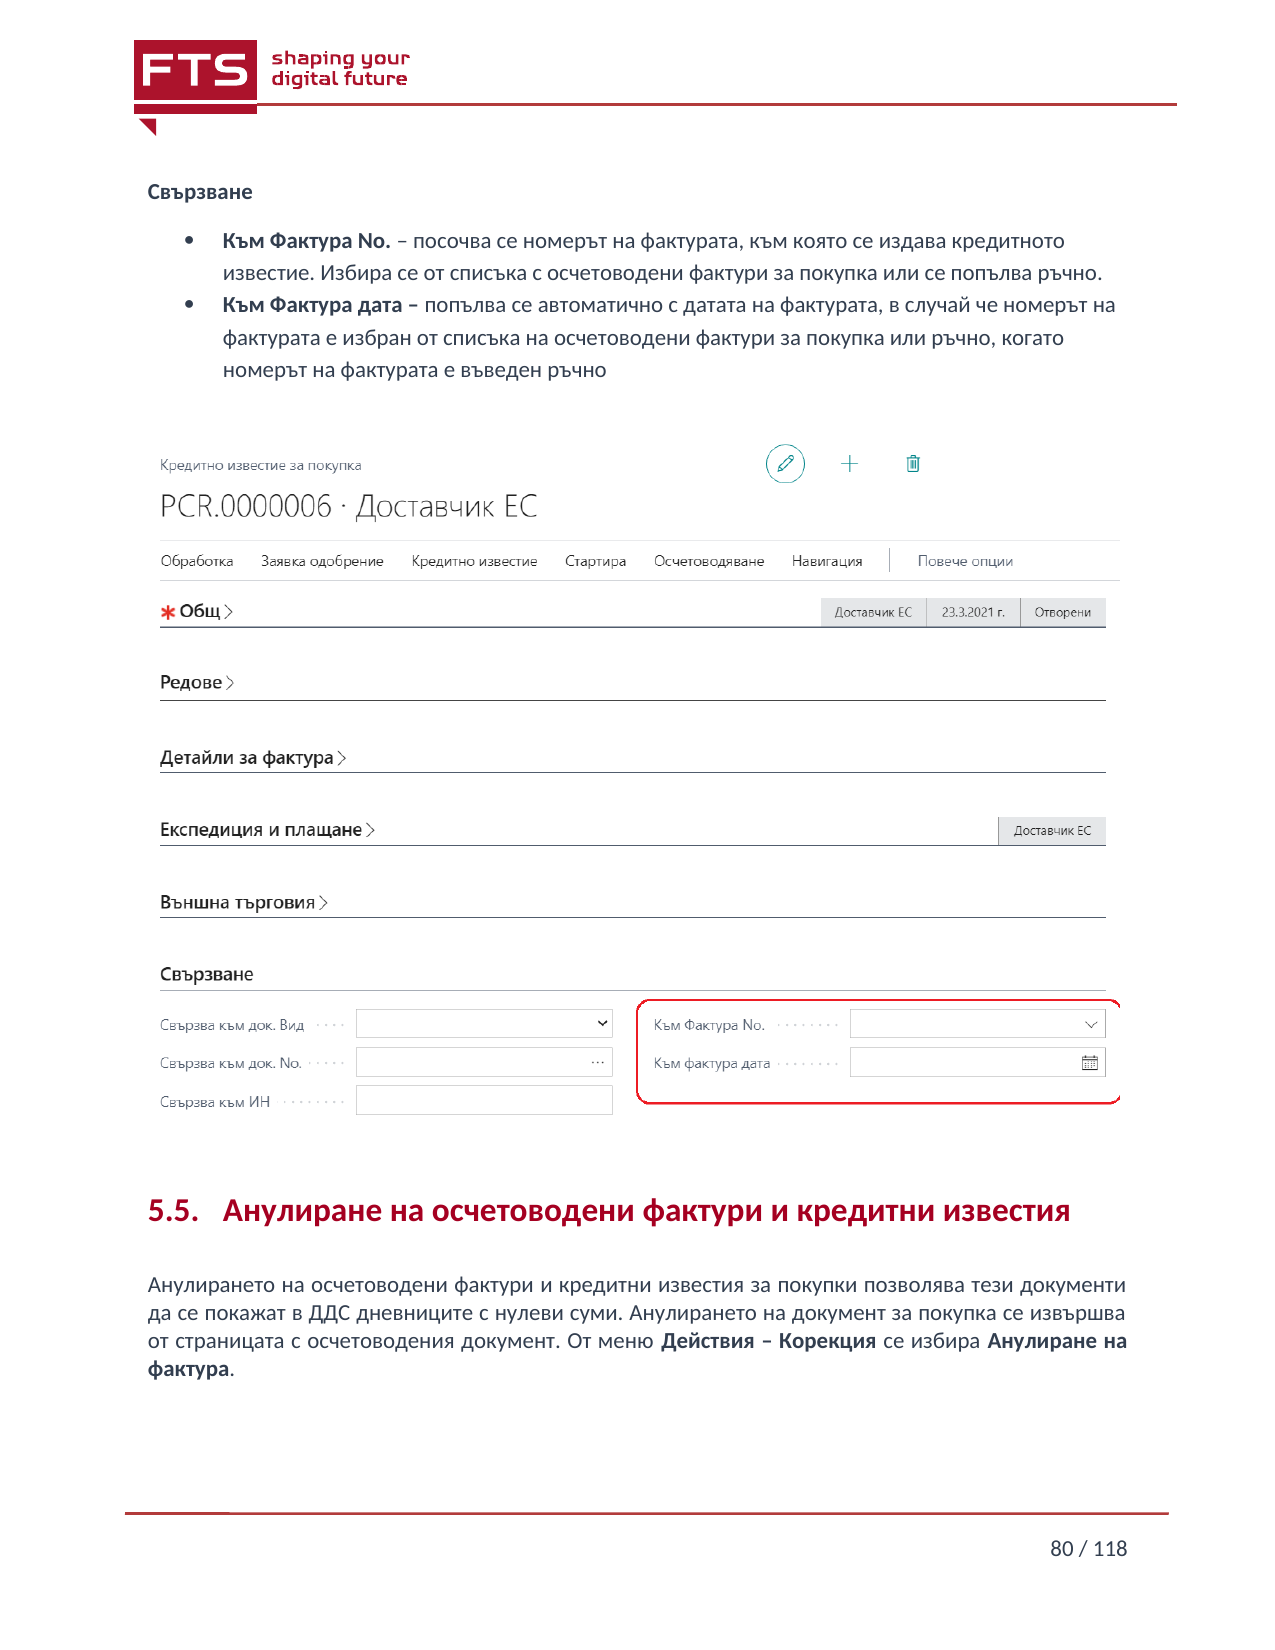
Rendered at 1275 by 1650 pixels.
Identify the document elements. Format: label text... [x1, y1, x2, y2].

picture [147, 436, 1120, 1124]
list Към Фактура дата – попълва се автоматично с датата на фактурата, в случай че номерът на фактурата е избран от списъка на осчетоводени фактури за покупка или ръчно, когато номерът на фактурата е въведен ръчно [185, 291, 1127, 383]
subtitle Анулиране на осчетоводени фактури и кредитни известия [148, 1189, 1127, 1230]
text Свързване [148, 177, 1127, 205]
list Към Фактура No. – посочва се номерът на фактурата, към която се издава кредитното известие. Избира се от списъка с осчетоводени фактури за покупка или се попълва ръчно. [185, 226, 1127, 286]
text Анулирането на осчетоводени фактури и кредитни известия за покупки позволява тези документи да се покажат в ДДС дневниците с нулеви суми. Анулирането на документ за покупка се извършва от страницата с осчетоводения документ. От меню Действия – Корекция се избира Анулиране на фактура. [148, 1270, 1127, 1382]
